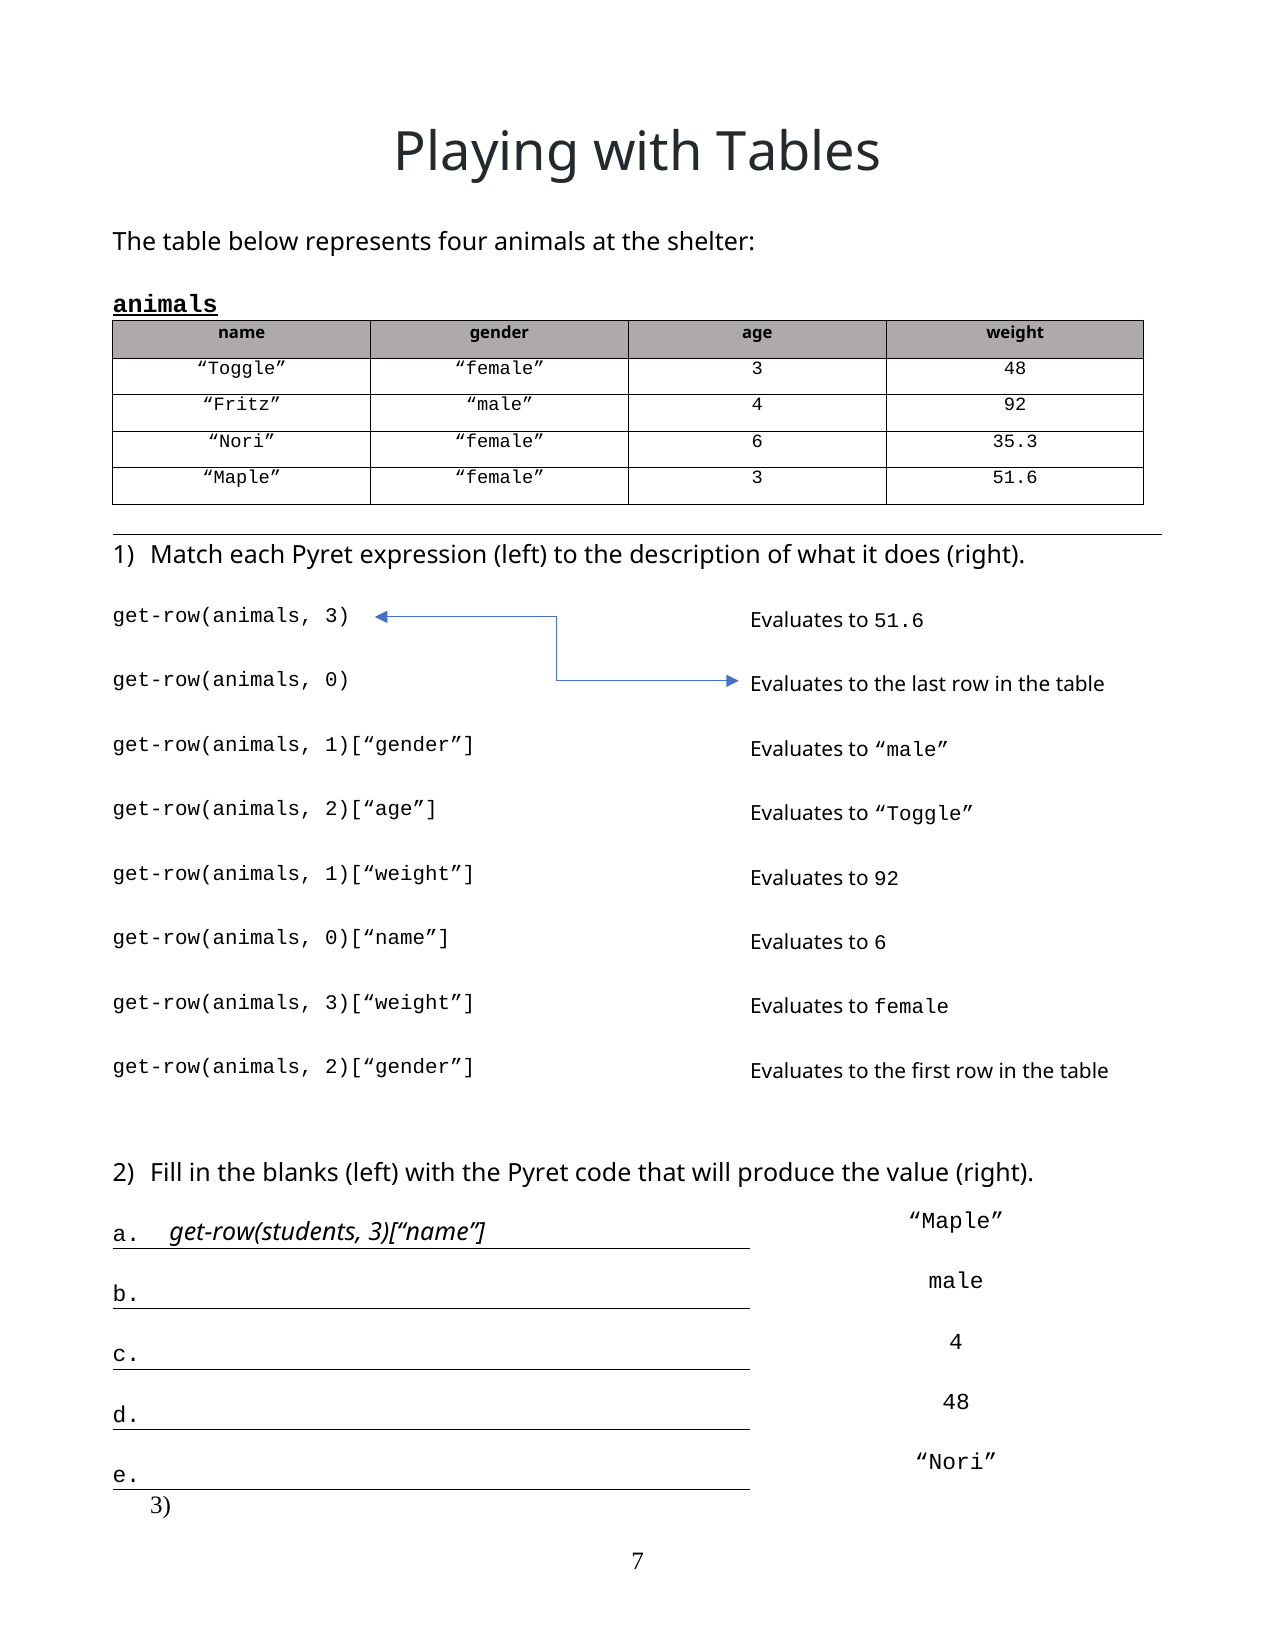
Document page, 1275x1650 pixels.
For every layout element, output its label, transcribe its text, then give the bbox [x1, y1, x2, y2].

table_header get-row(animals, 3) [113, 605, 750, 669]
subtitle Playing with Tables [112, 112, 1162, 186]
table_cell get-row(animals, 3)[“weight”] [113, 992, 750, 1056]
table_cell get-row(animals, 0) [113, 669, 750, 734]
table_cell 4 [750, 1308, 1161, 1368]
table_cell “Maple” [113, 468, 370, 504]
table_header age [629, 321, 886, 358]
table_cell c. [113, 1309, 750, 1368]
table_cell “Toggle” [113, 359, 370, 394]
table_cell male [750, 1248, 1161, 1308]
table_cell get-row(animals, 2)[“age”] [113, 798, 750, 863]
table_cell 92 [887, 395, 1143, 431]
table_cell 51.6 [887, 468, 1143, 504]
table_cell Evaluates to female [750, 992, 1161, 1056]
table_cell “male” [371, 395, 628, 431]
table_cell 3 [629, 359, 886, 394]
table_header “Maple” [750, 1189, 1161, 1248]
table_cell 4 [629, 395, 886, 431]
table_cell d. [113, 1370, 750, 1429]
list Fill in the blanks (left) with the Pyret code that will produce the value (right). [112, 1154, 1162, 1189]
table_cell get-row(animals, 1)[“weight”] [113, 863, 750, 927]
table_cell “female” [371, 432, 628, 467]
table_cell “Nori” [113, 432, 370, 467]
table_cell Evaluates to 6 [750, 927, 1161, 992]
table_cell Evaluates to “male” [750, 734, 1161, 798]
table_header a. [113, 1189, 750, 1248]
table_cell “female” [371, 468, 628, 504]
table_cell get-row(animals, 1)[“gender”] [113, 734, 750, 798]
table_header Evaluates to 51.6 [750, 605, 1161, 669]
table_cell 6 [629, 432, 886, 467]
table_cell Evaluates to 92 [750, 863, 1161, 927]
table_cell 35.3 [887, 432, 1143, 467]
table_cell b. [113, 1249, 750, 1308]
text The table below represents four animals at the shelter: [112, 223, 1162, 257]
table_cell e. [113, 1430, 750, 1489]
table_cell “female” [371, 359, 628, 394]
table_header gender [371, 321, 628, 358]
text animals [112, 291, 1162, 319]
table_cell get-row(animals, 0)[“name”] [113, 927, 750, 992]
table_header weight [887, 321, 1143, 358]
table_cell 48 [887, 359, 1143, 394]
list Match each Pyret expression (left) to the description of what it does (right). [112, 535, 1162, 571]
table_header name [113, 321, 370, 358]
table_cell 48 [750, 1369, 1161, 1429]
table_cell Evaluates to the first row in the table [750, 1056, 1161, 1121]
table_cell “Nori” [750, 1429, 1161, 1489]
table_cell get-row(animals, 2)[“gender”] [113, 1056, 750, 1121]
table_cell Evaluates to the last row in the table [750, 669, 1161, 734]
table_cell 3 [629, 468, 886, 504]
table_cell Evaluates to “Toggle” [750, 798, 1161, 863]
table_cell “Fritz” [113, 395, 370, 431]
